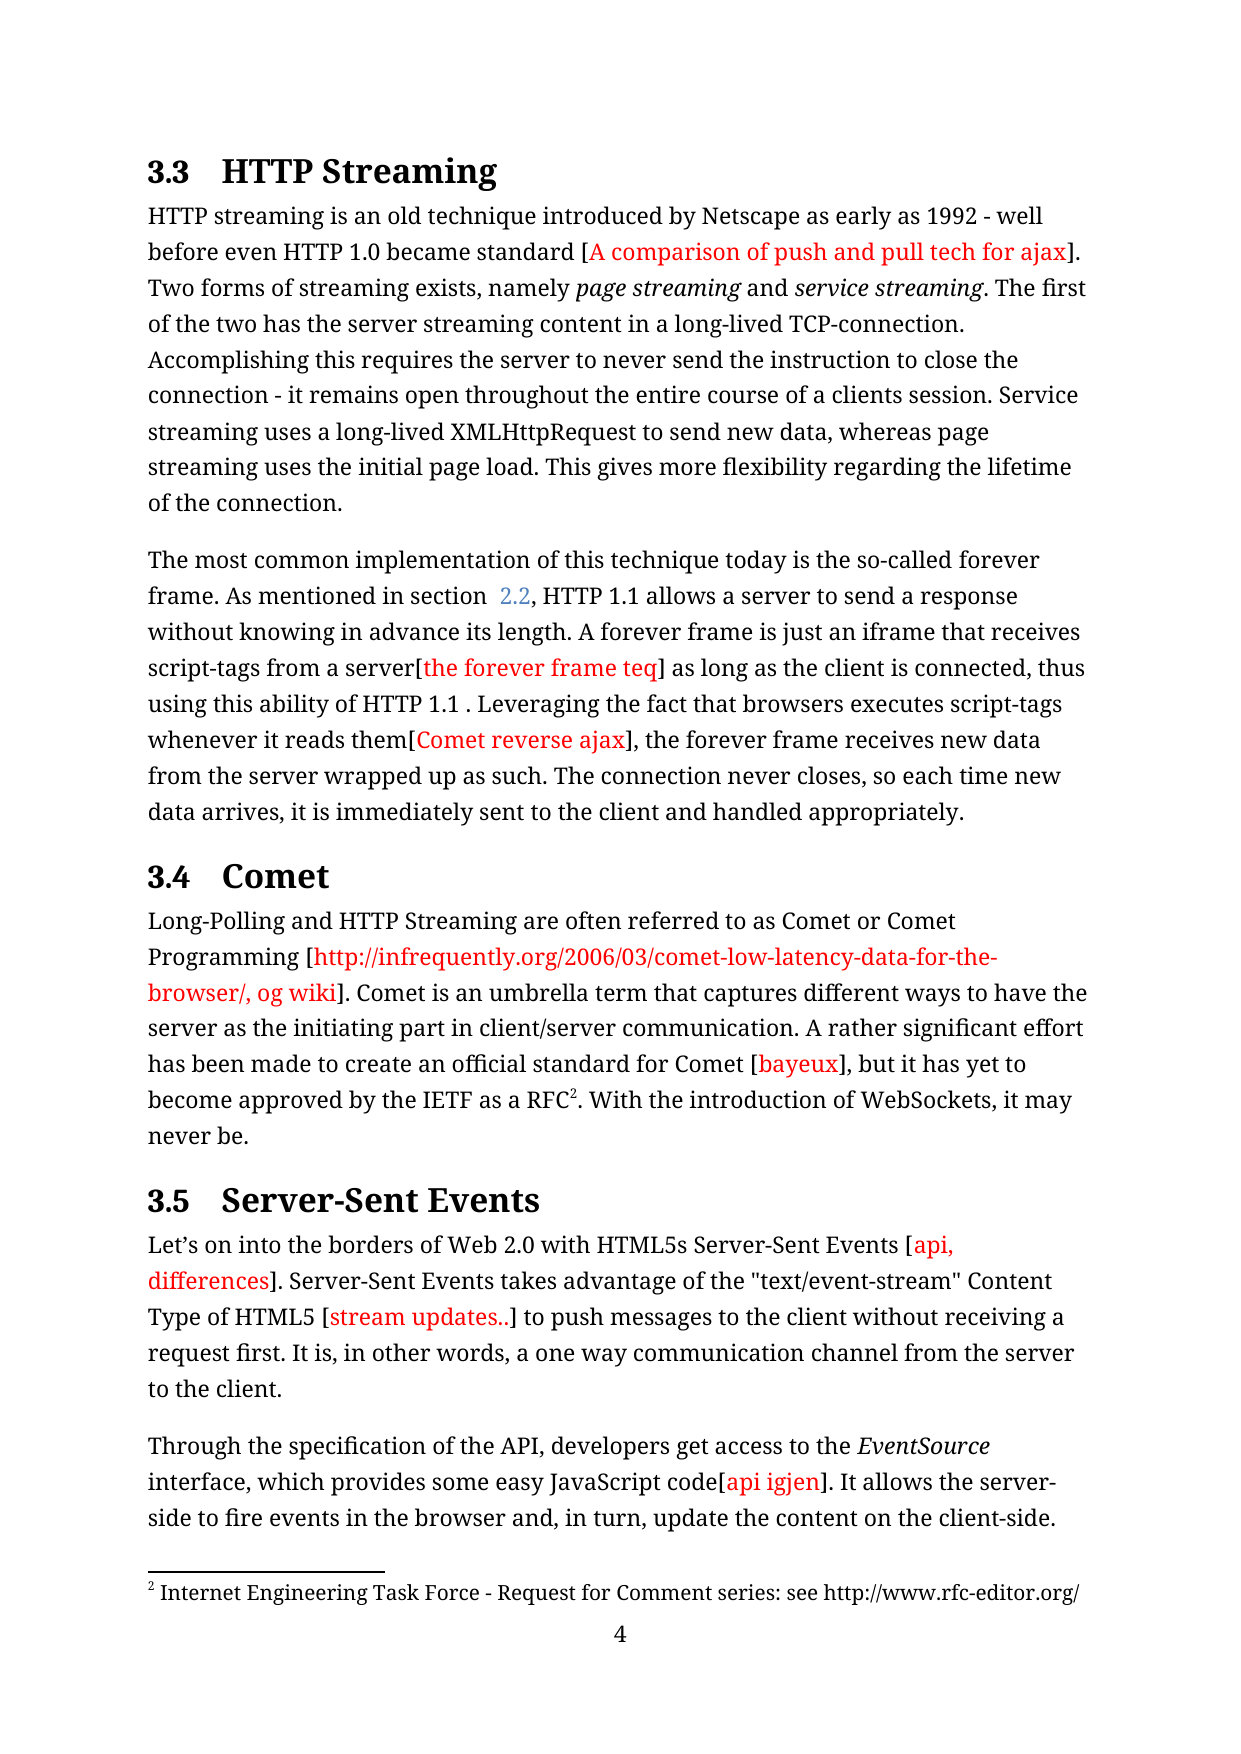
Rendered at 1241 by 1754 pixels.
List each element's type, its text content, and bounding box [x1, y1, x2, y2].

subtitle Comet [148, 852, 1093, 898]
text Long-Polling and HTTP Streaming are often referred to as Comet or Comet Programming [http://infrequently.org/2006/03/comet-low-latency-data-for-the-browser/, og wiki]. Comet is an umbrella term that captures different ways to have the server as the initiating part in client/server communication. A rather significant effort has been made to create an official standard for Comet [bayeux], but it has yet to become approved by the IETF as a RFC. With the introduction of WebSockets, it may never be. [148, 904, 1093, 1151]
subtitle HTTP Streaming [148, 148, 1093, 193]
subtitle Server-Sent Events [148, 1177, 1093, 1222]
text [148, 1430, 1093, 1533]
text Let’s on into the borders of Web 2.0 with HTML5s Server-Sent Events [api, differences]. Server-Sent Events takes advantage of the "text/event-stream" Content Type of HTML5 [stream updates..] to push messages to the client without receiving a request first. It is, in other words, a one way communication channel from the server to the client. [148, 1229, 1093, 1404]
text HTTP streaming is an old technique introduced by Netscape as early as 1992 - well before even HTTP 1.0 became standard [A comparison of push and pull tech for ajax]. Two forms of streaming exists, namely page streaming and service streaming. The first of the two has the server streaming content in a long-lived TCP-connection. Accomplishing this requires the server to never send the instruction to close the connection - it remains open throughout the entire course of a clients session. Service streaming uses a long-lived XMLHttpRequest to send new data, whereas page streaming uses the initial page load. This gives more flexibility regarding the lifetime of the connection. [148, 200, 1093, 518]
